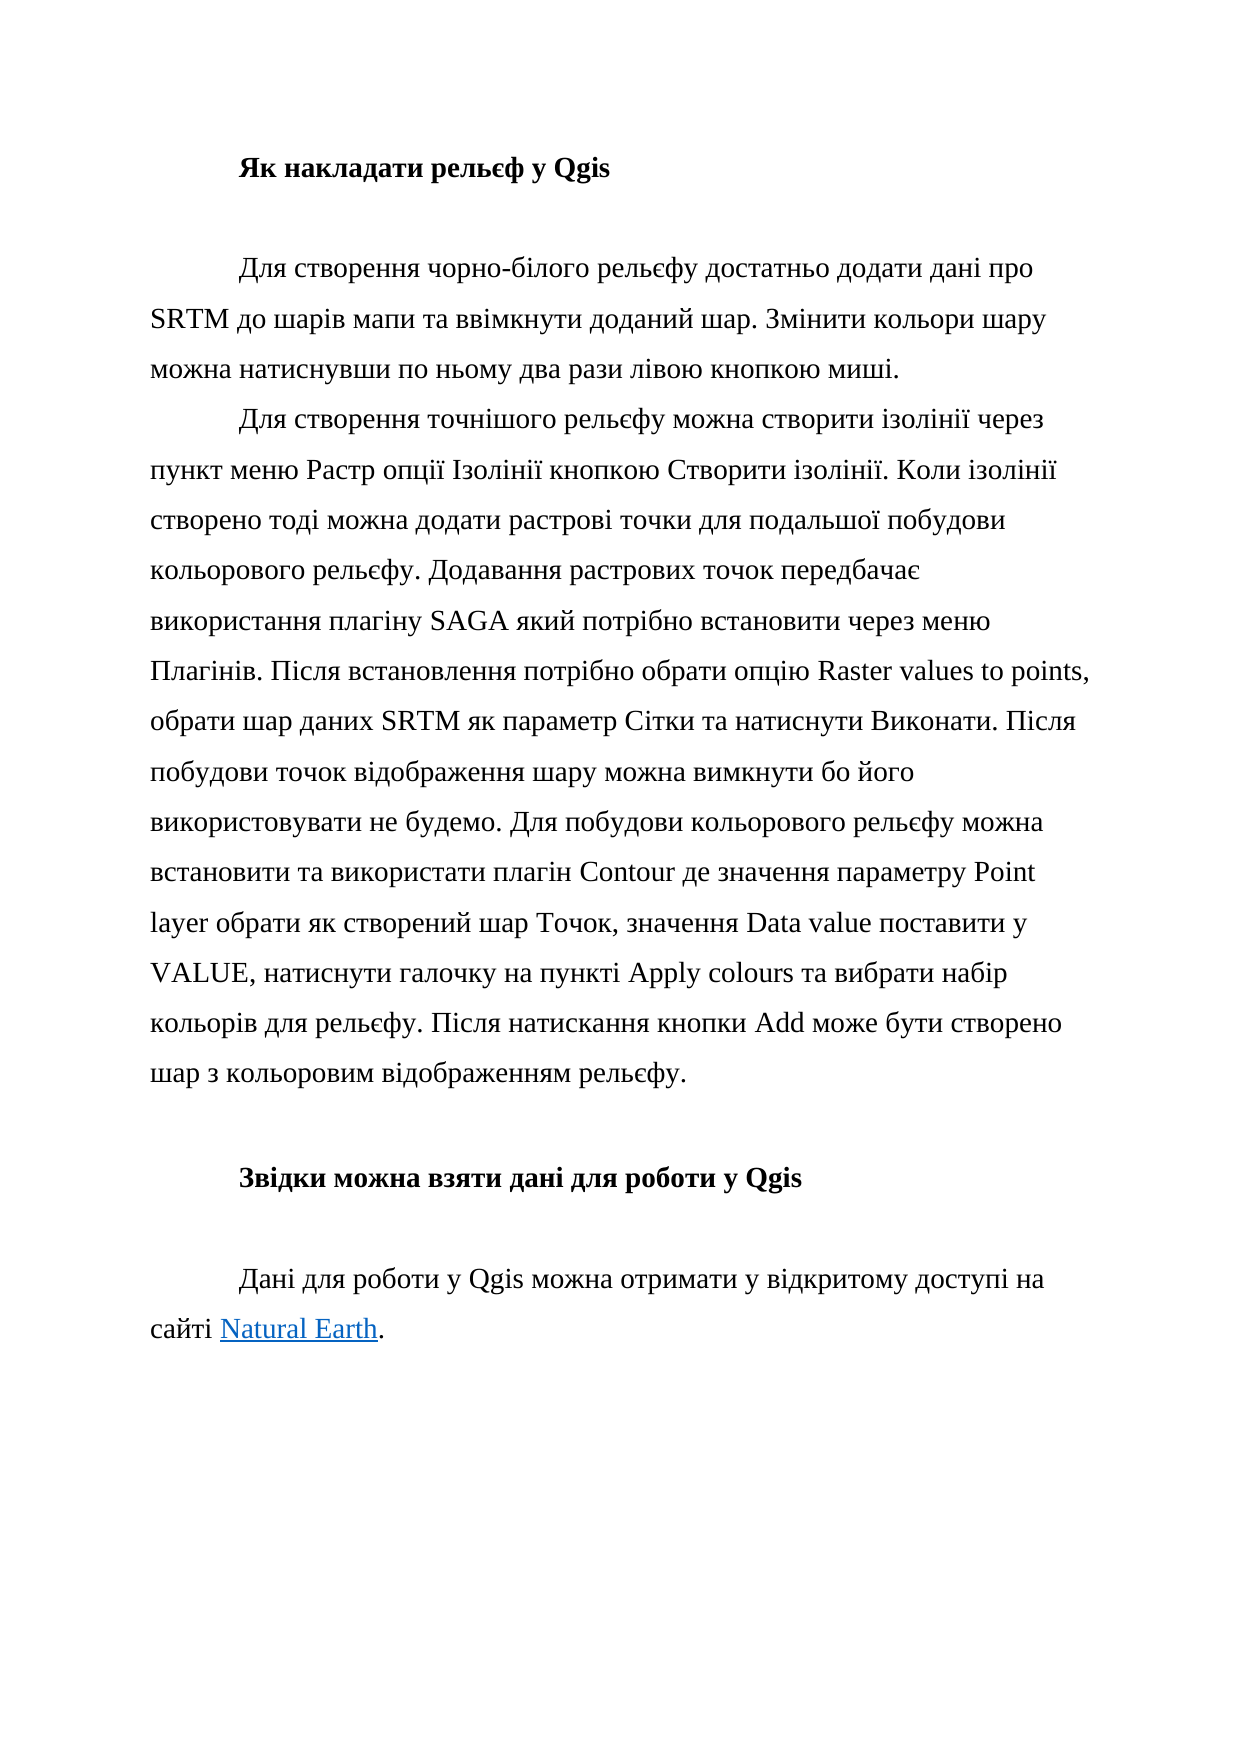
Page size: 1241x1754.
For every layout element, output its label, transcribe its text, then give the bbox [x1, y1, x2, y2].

text Для створення точнішого рельєфу можна створити ізолінії через пункт меню Растр опції Ізолінії кнопкою Створити ізолінії. Коли ізолінії створено тоді можна додати растрові точки для подальшої побудови кольорового рельєфу. Додавання растрових точок передбачає використання плагіну SAGA який потрібно встановити через меню Плагінів. Після встановлення потрібно обрати опцію Raster values to points, обрати шар даних SRTM як параметр Сітки та натиснути Виконати. Після побудови точок відображення шару можна вимкнути бо його використовувати не будемо. Для побудови кольорового рельєфу можна встановити та використати плагін Contour де значення параметру Point layer обрати як створений шар Точок, значення Data value поставити у VALUE, натиснути галочку на пункті Apply colours та вибрати набір кольорів для рельєфу. Після натискання кнопки Add може бути створено шар з кольоровим відображенням рельєфу. [150, 402, 1090, 1089]
text Як накладати рельєф у Qgis [150, 150, 1090, 183]
text Звідки можна взяти дані для роботи у Qgis [150, 1160, 1090, 1194]
text Для створення чорно-білого рельєфу достатньо додати дані про SRTM до шарів мапи та ввімкнути доданий шар. Змінити кольори шару можна натиснувши по ньому два рази лівою кнопкою миші. [150, 251, 1090, 385]
text Дані для роботи у Qgis можна отримати у відкритому доступі на сайті Natural Earth. [150, 1261, 1090, 1345]
